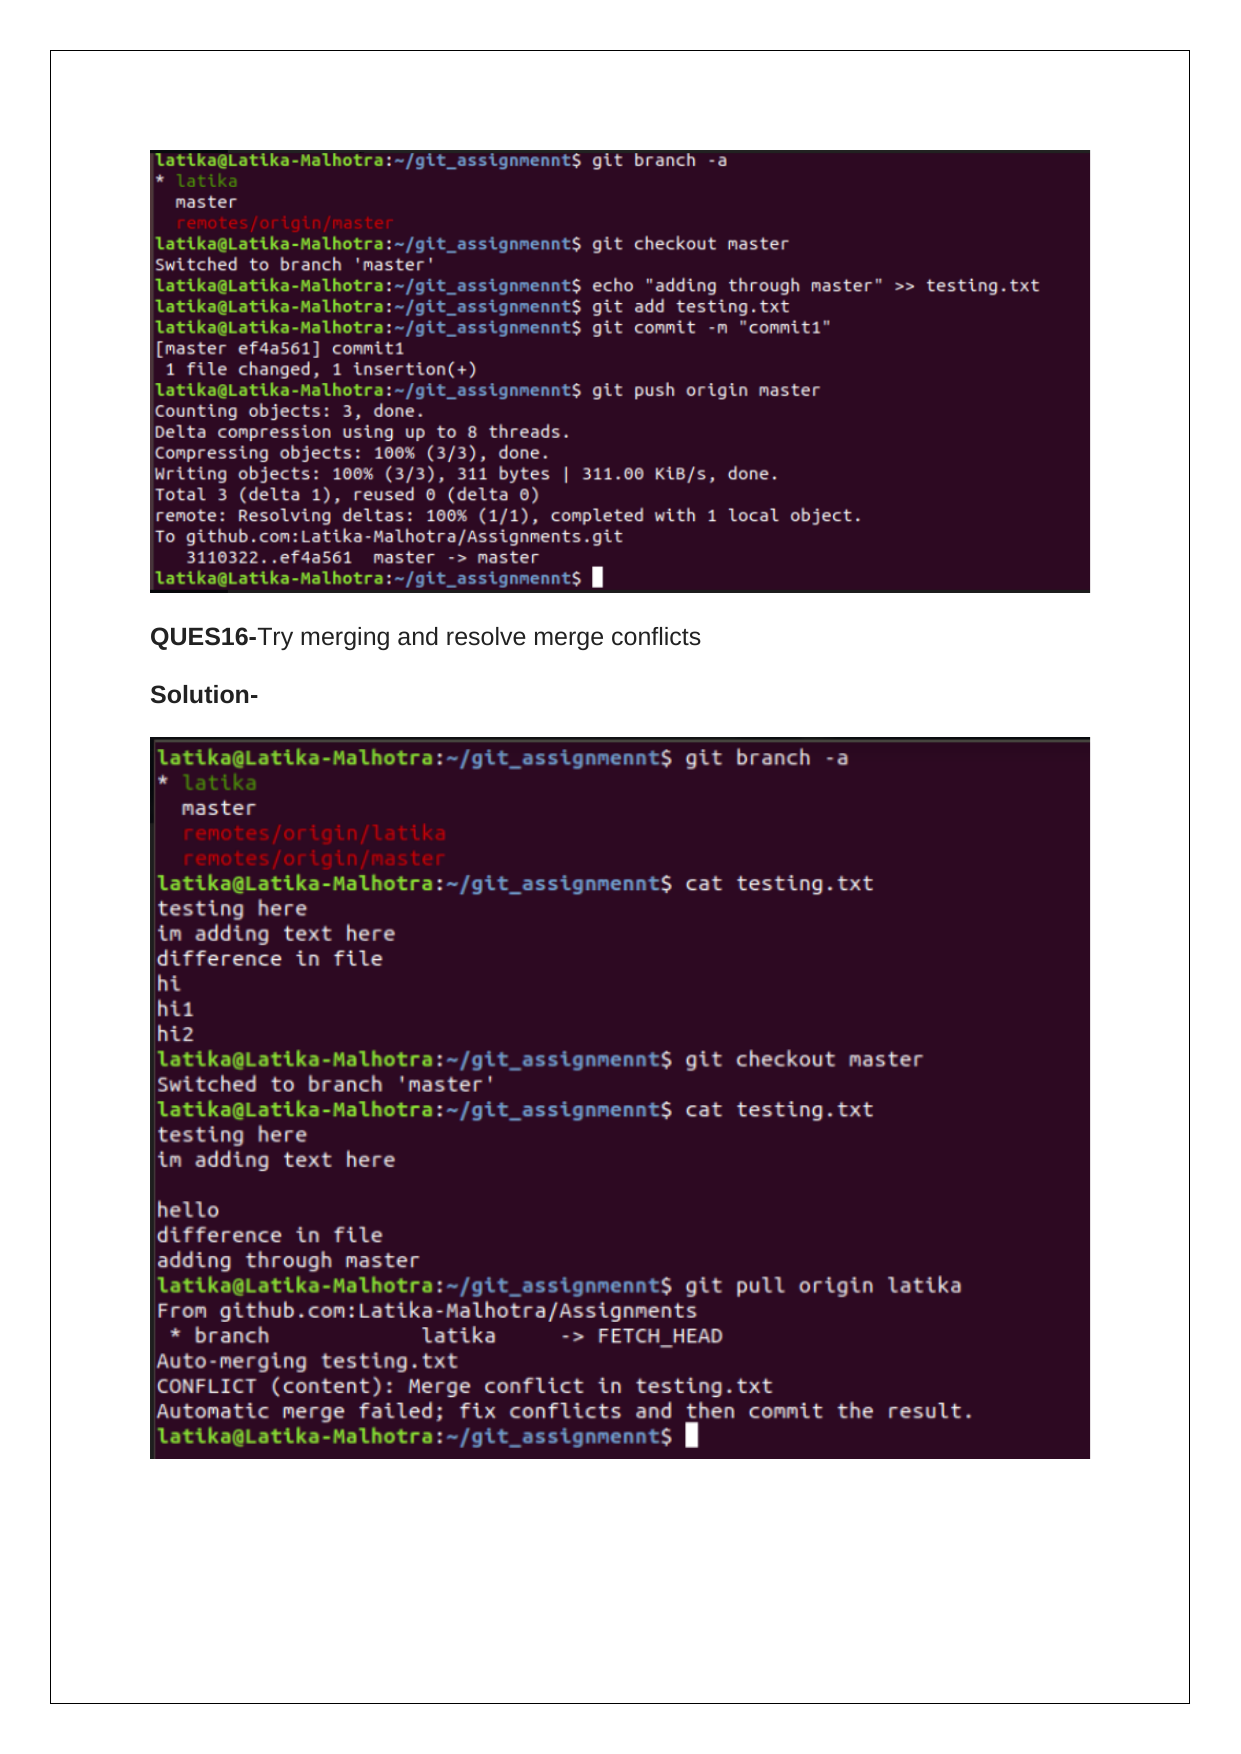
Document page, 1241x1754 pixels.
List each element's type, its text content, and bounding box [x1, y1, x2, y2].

text Solution- [150, 680, 1090, 708]
text QUES16-Try merging and resolve merge conflicts [150, 622, 1090, 651]
picture [150, 150, 1091, 593]
picture [150, 737, 1091, 1459]
